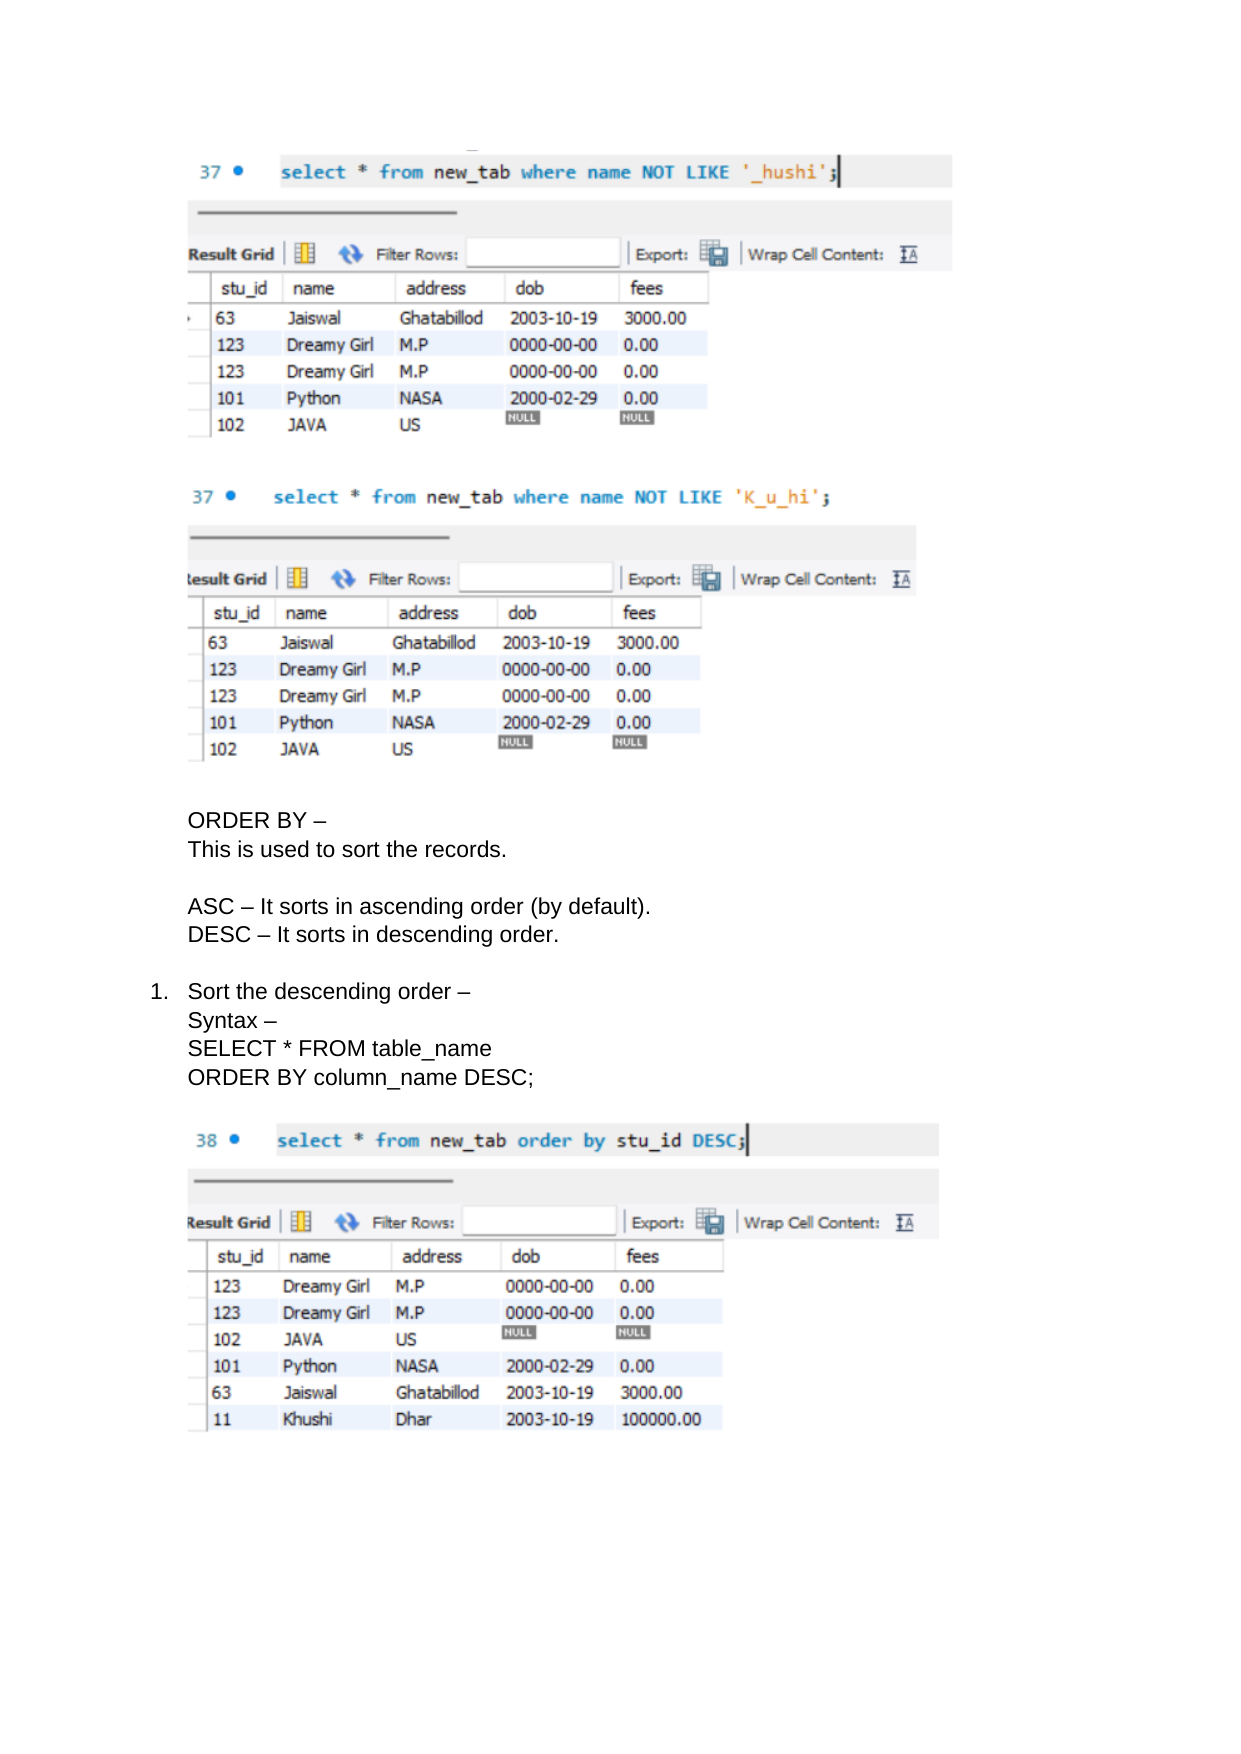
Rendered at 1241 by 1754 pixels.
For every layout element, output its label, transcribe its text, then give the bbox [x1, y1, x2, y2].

list Sort the descending order – [150, 978, 1090, 1004]
list Syntax – [187, 1007, 1090, 1033]
list ORDER BY column_name DESC; [187, 1063, 1090, 1090]
list DESC – It sorts in descending order. [187, 921, 1090, 948]
list This is used to sort the records. [187, 836, 1090, 862]
picture [187, 484, 917, 777]
list ASC – It sorts in ascending order (by default). [187, 893, 1090, 919]
list ORDER BY – [187, 807, 1090, 834]
picture [187, 150, 953, 454]
picture [187, 1120, 939, 1433]
list SELECT * FROM table_name [187, 1035, 1090, 1061]
